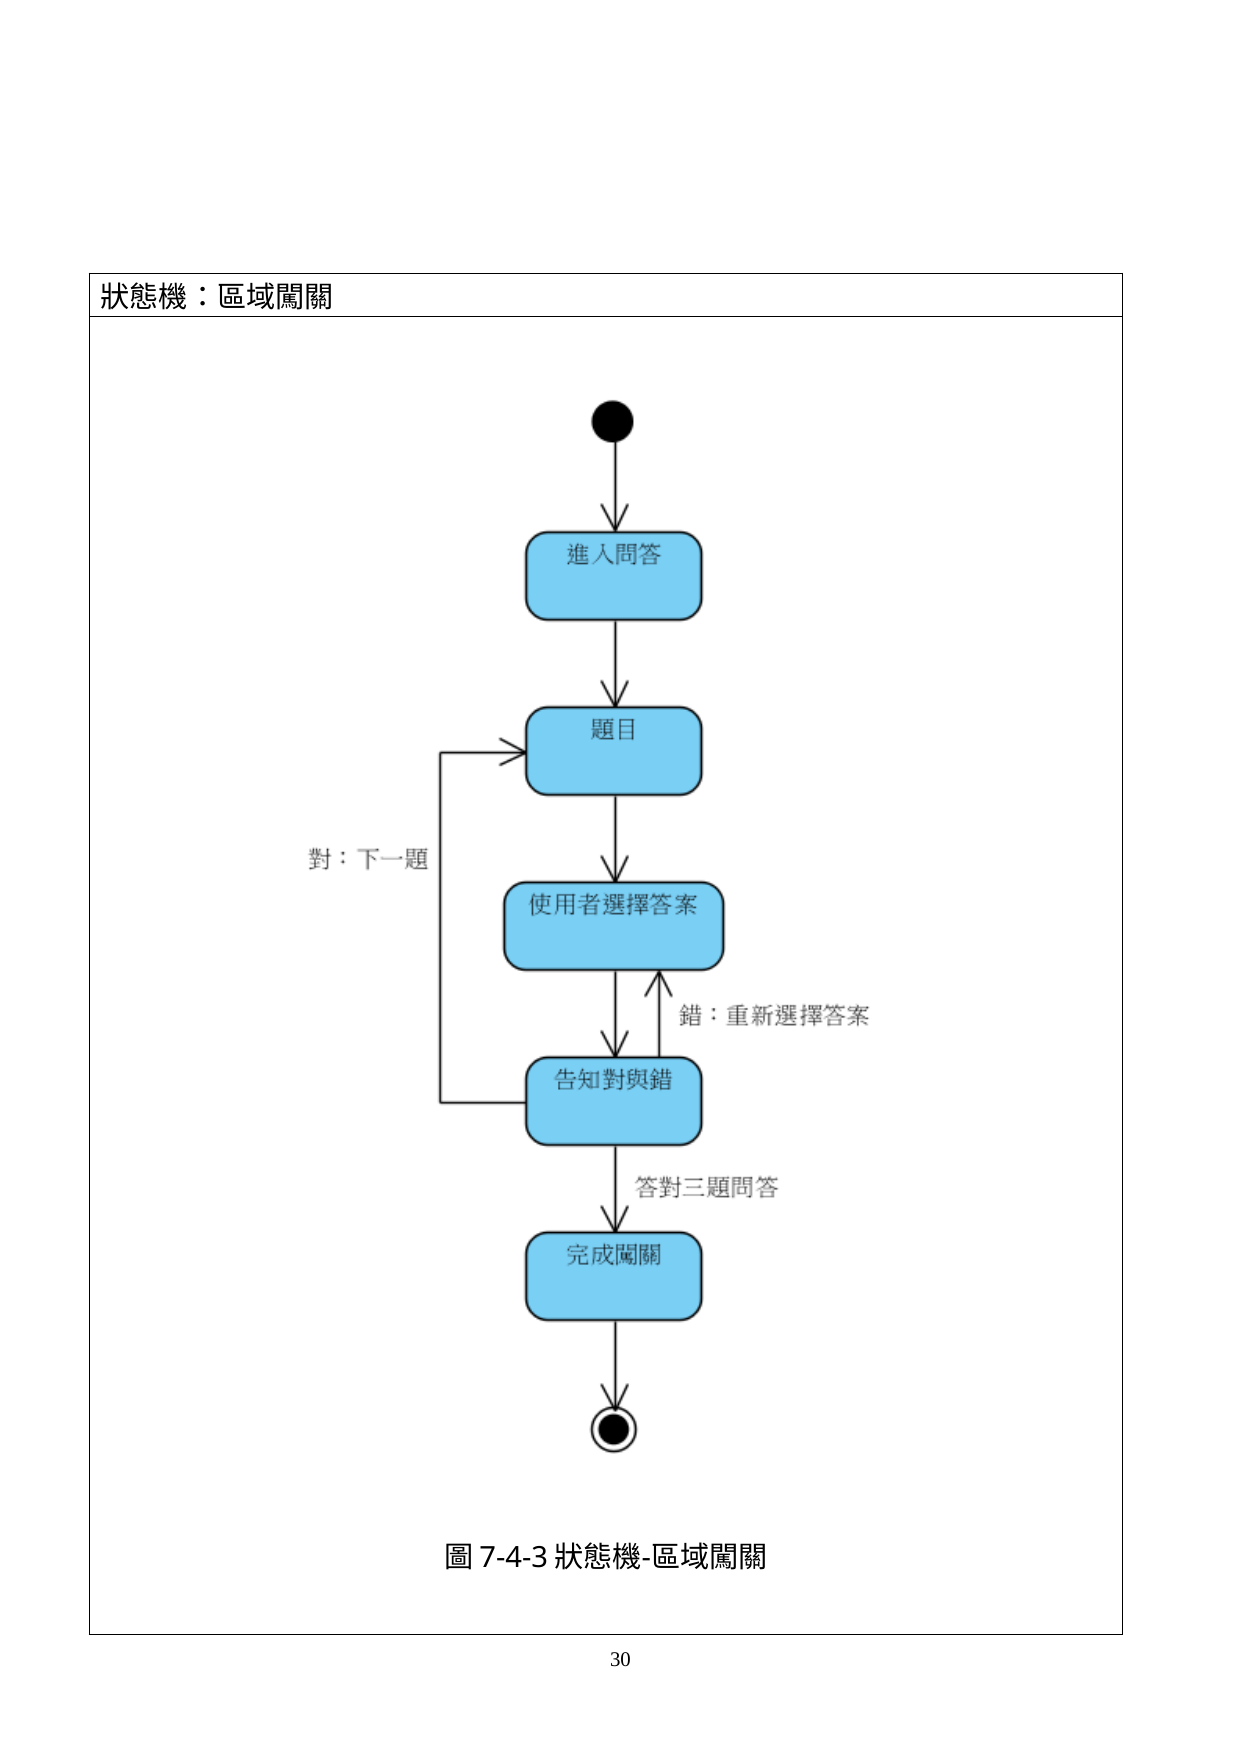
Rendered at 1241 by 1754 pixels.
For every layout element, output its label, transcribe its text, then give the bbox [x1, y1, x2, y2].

table_cell 圖7-4-3狀態機-區域闖關 [90, 317, 1122, 1634]
table_header 狀態機：區域闖關 [90, 274, 1122, 316]
